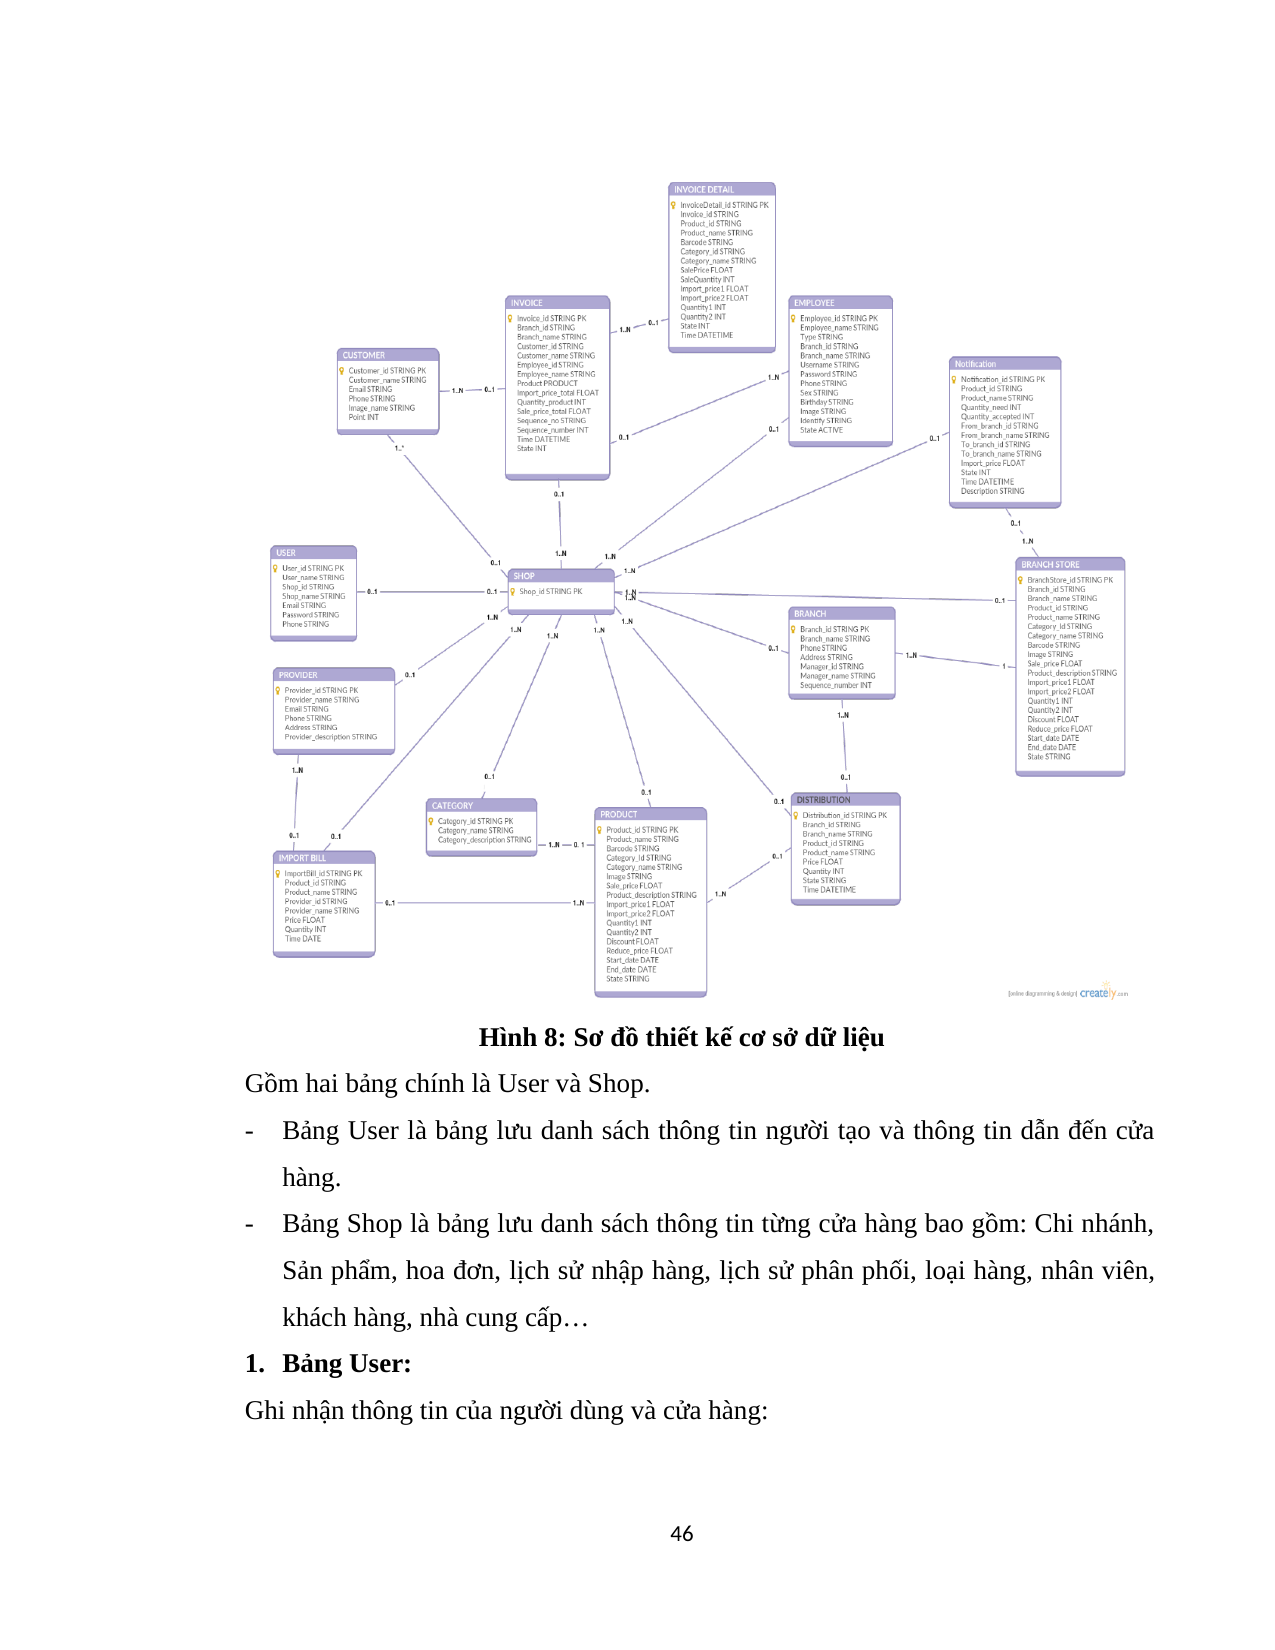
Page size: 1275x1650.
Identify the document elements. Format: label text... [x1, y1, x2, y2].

text Gồm hai bảng chính là User và Shop. [207, 1067, 1156, 1099]
text Hình 8: Sơ đồ thiết kế cơ sở dữ liệu [207, 1021, 1156, 1052]
picture [266, 177, 1130, 1002]
text Ghi nhận thông tin của người dùng và cửa hàng: [207, 1394, 1156, 1425]
list Bảng Shop là bảng lưu danh sách thông tin từng cửa hàng bao gồm: Chi nhánh, Sản phẩm, hoa đơn, lịch sử nhập hàng, lịch sử phân phối, loại hàng, nhân viên, khách hàng, nhà cung cấp… [244, 1207, 1156, 1332]
list Bảng User là bảng lưu danh sách thông tin người tạo và thông tin dẫn đến cửa hàng. [244, 1114, 1156, 1192]
list Bảng User: [244, 1347, 1156, 1379]
